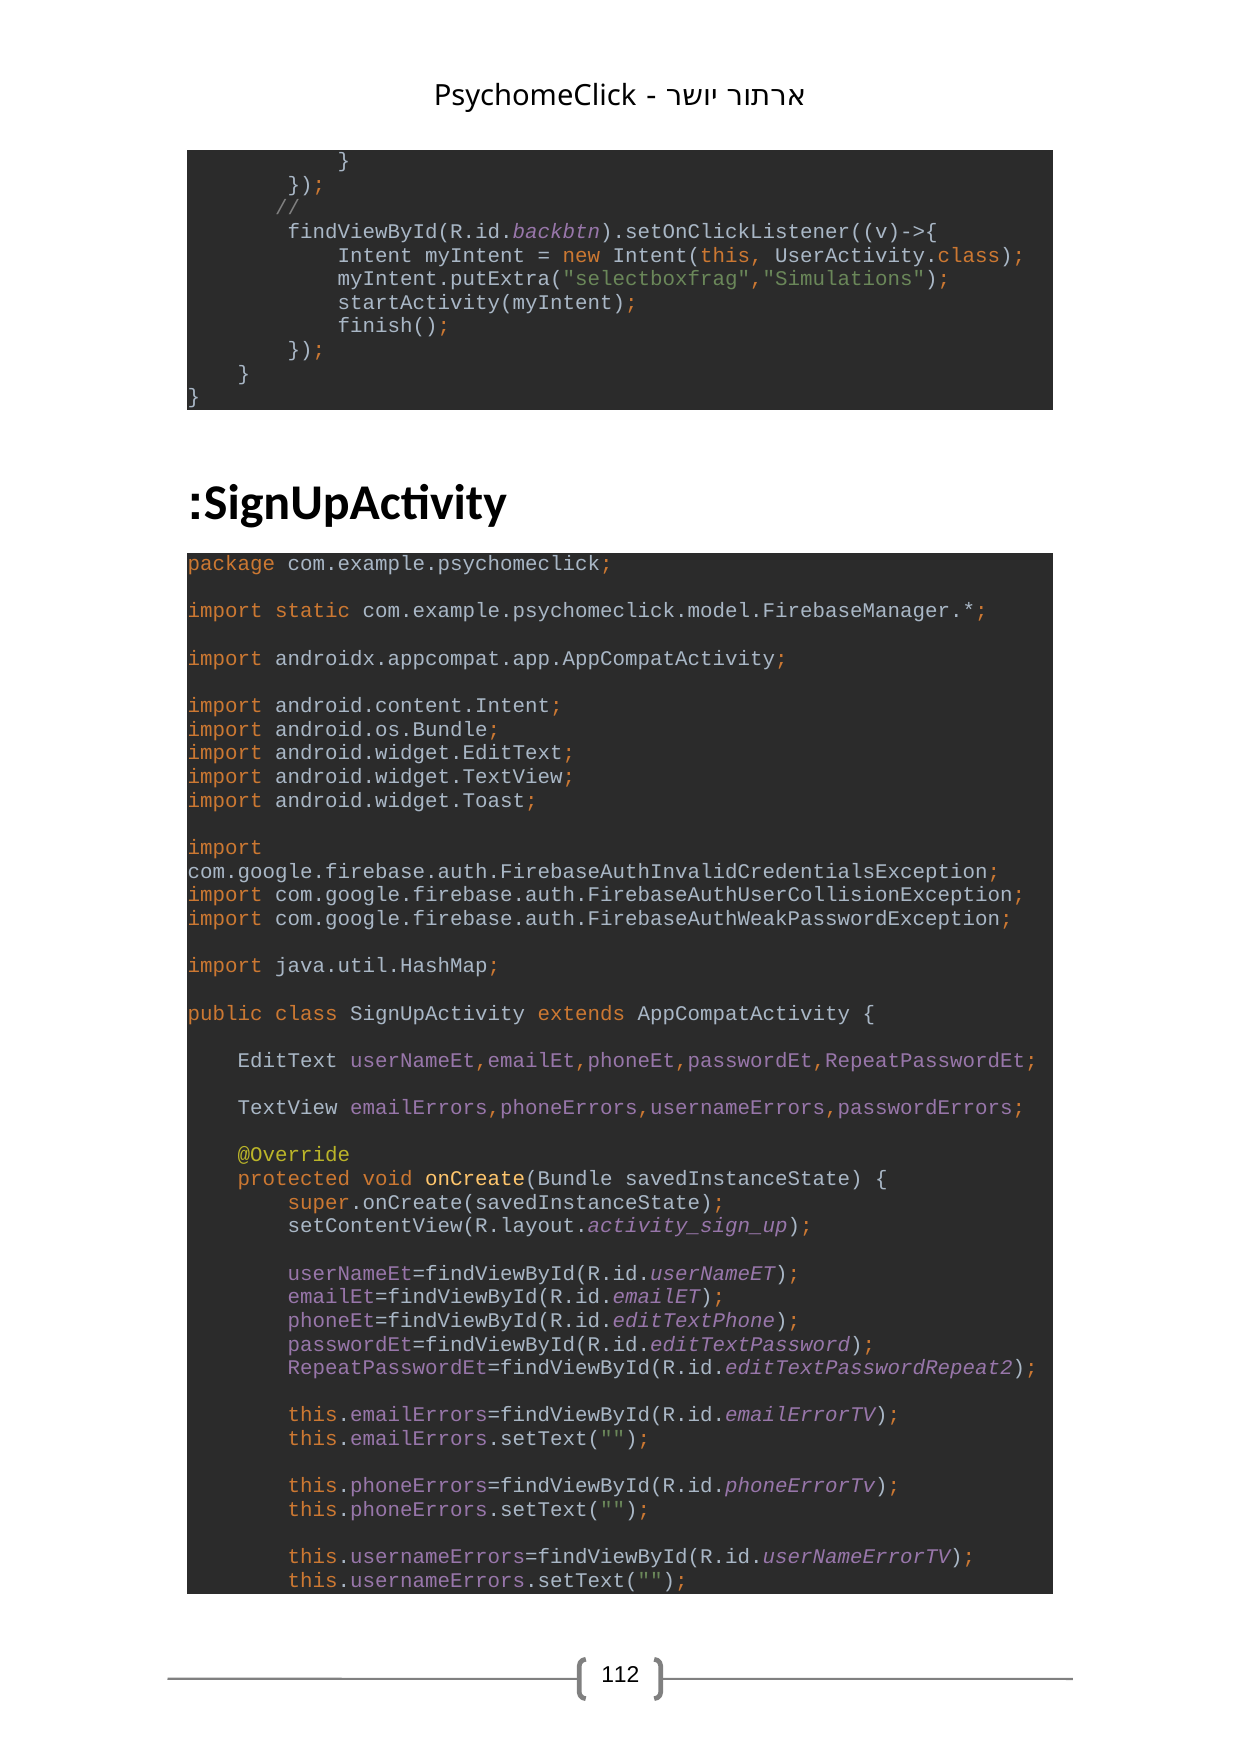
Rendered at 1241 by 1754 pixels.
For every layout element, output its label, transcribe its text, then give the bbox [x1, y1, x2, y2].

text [187, 553, 1053, 1594]
text SignUpActivity: [187, 471, 1053, 532]
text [187, 150, 1053, 410]
